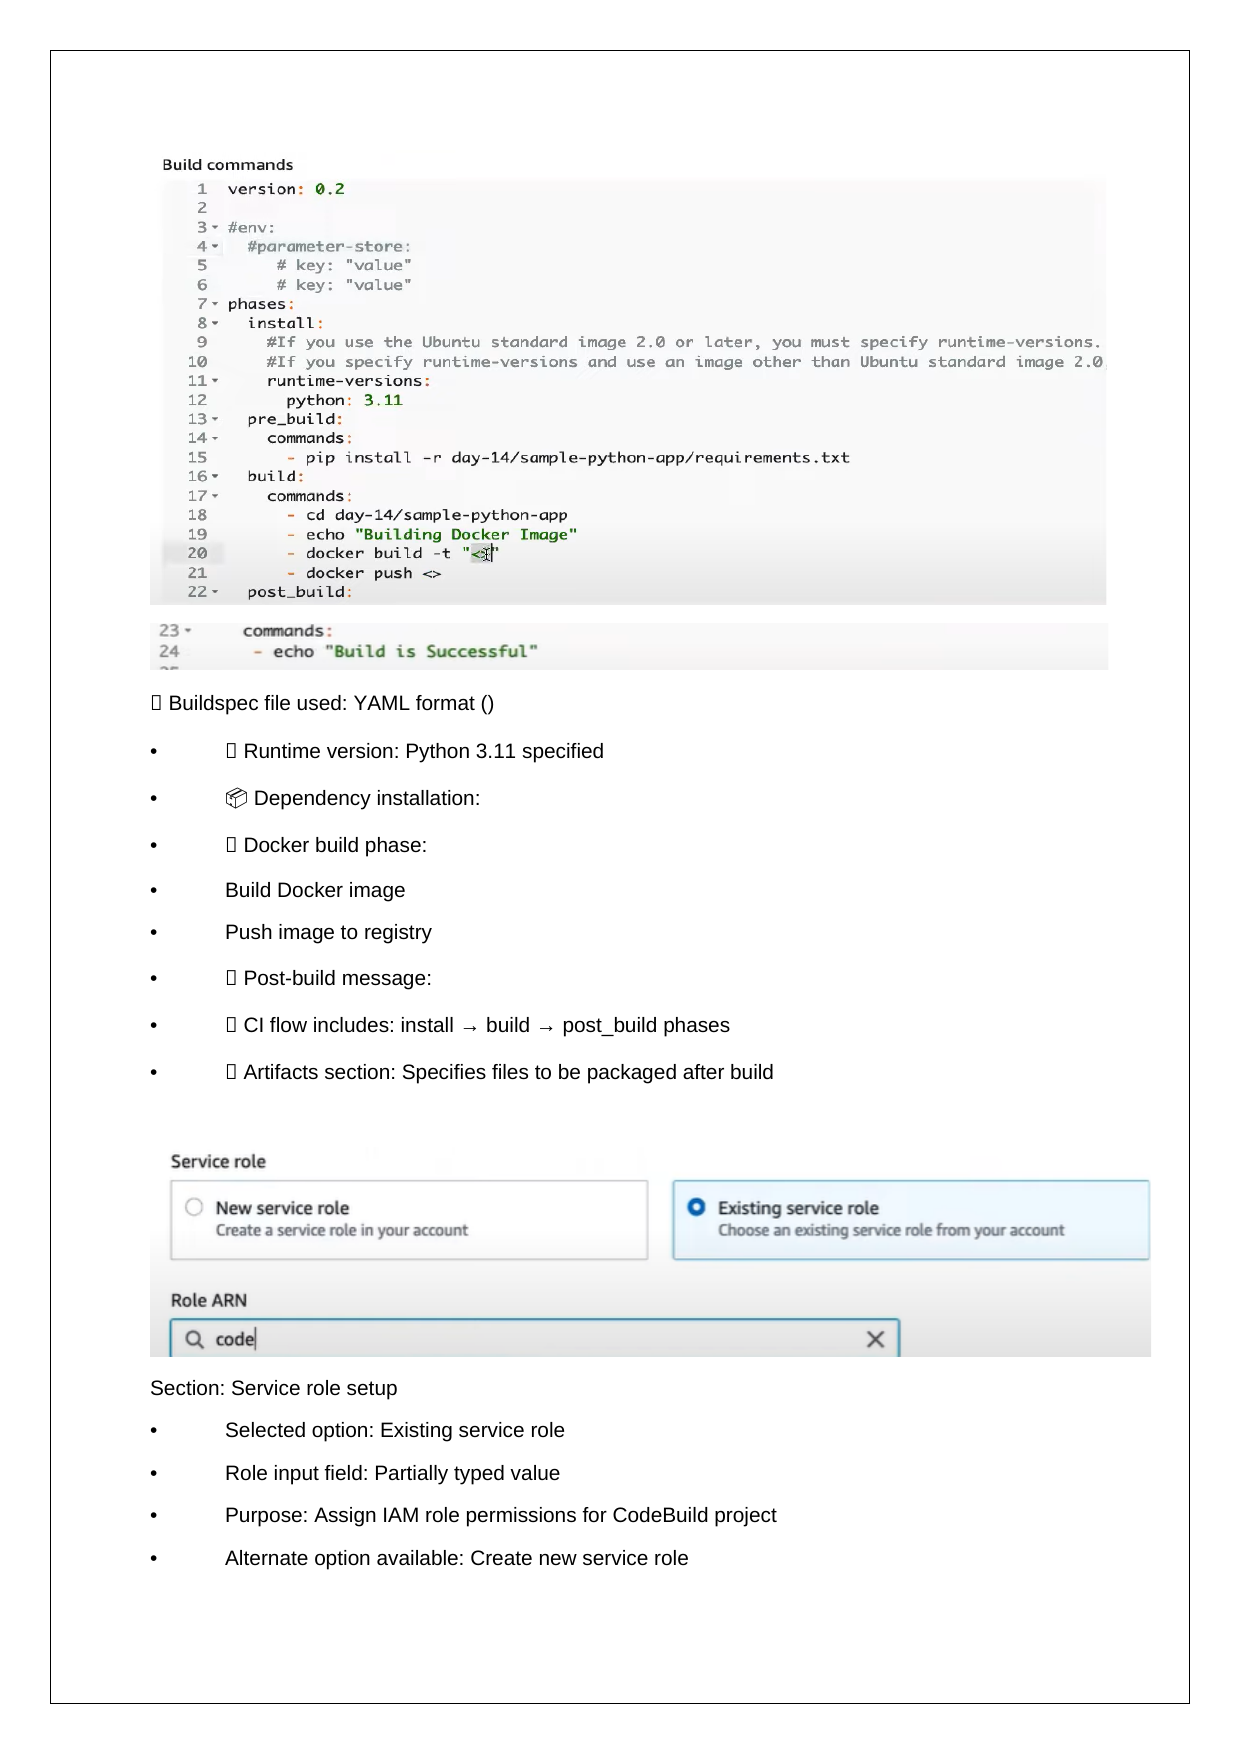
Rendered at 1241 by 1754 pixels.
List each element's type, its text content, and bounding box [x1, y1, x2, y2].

picture [150, 150, 1107, 605]
text • Build Docker image [150, 878, 1090, 902]
text • 📣 Post-build message: [150, 963, 1090, 991]
text • Selected option: Existing service role [150, 1418, 1090, 1442]
text • 🐳 Docker build phase: [150, 830, 1090, 859]
text • Role input field: Partially typed value [150, 1460, 1090, 1484]
picture [150, 623, 1109, 670]
text • 🐍 Runtime version: Python 3.11 specified [150, 736, 1090, 764]
text • 📦 Dependency installation: [150, 783, 1090, 811]
text • 🔄 CI flow includes: install → build → post_build phases [150, 1010, 1090, 1038]
text • 📁 Artifacts section: Specifies files to be packaged after build [150, 1057, 1090, 1086]
text Section: Service role setup [150, 1375, 1090, 1399]
text • Push image to registry [150, 920, 1090, 944]
text ✅ Buildspec file used: YAML format () [150, 688, 1090, 717]
text • Purpose: Assign IAM role permissions for CodeBuild project [150, 1503, 1090, 1527]
text • Alternate option available: Create new service role [150, 1545, 1090, 1569]
picture [150, 1147, 1152, 1357]
